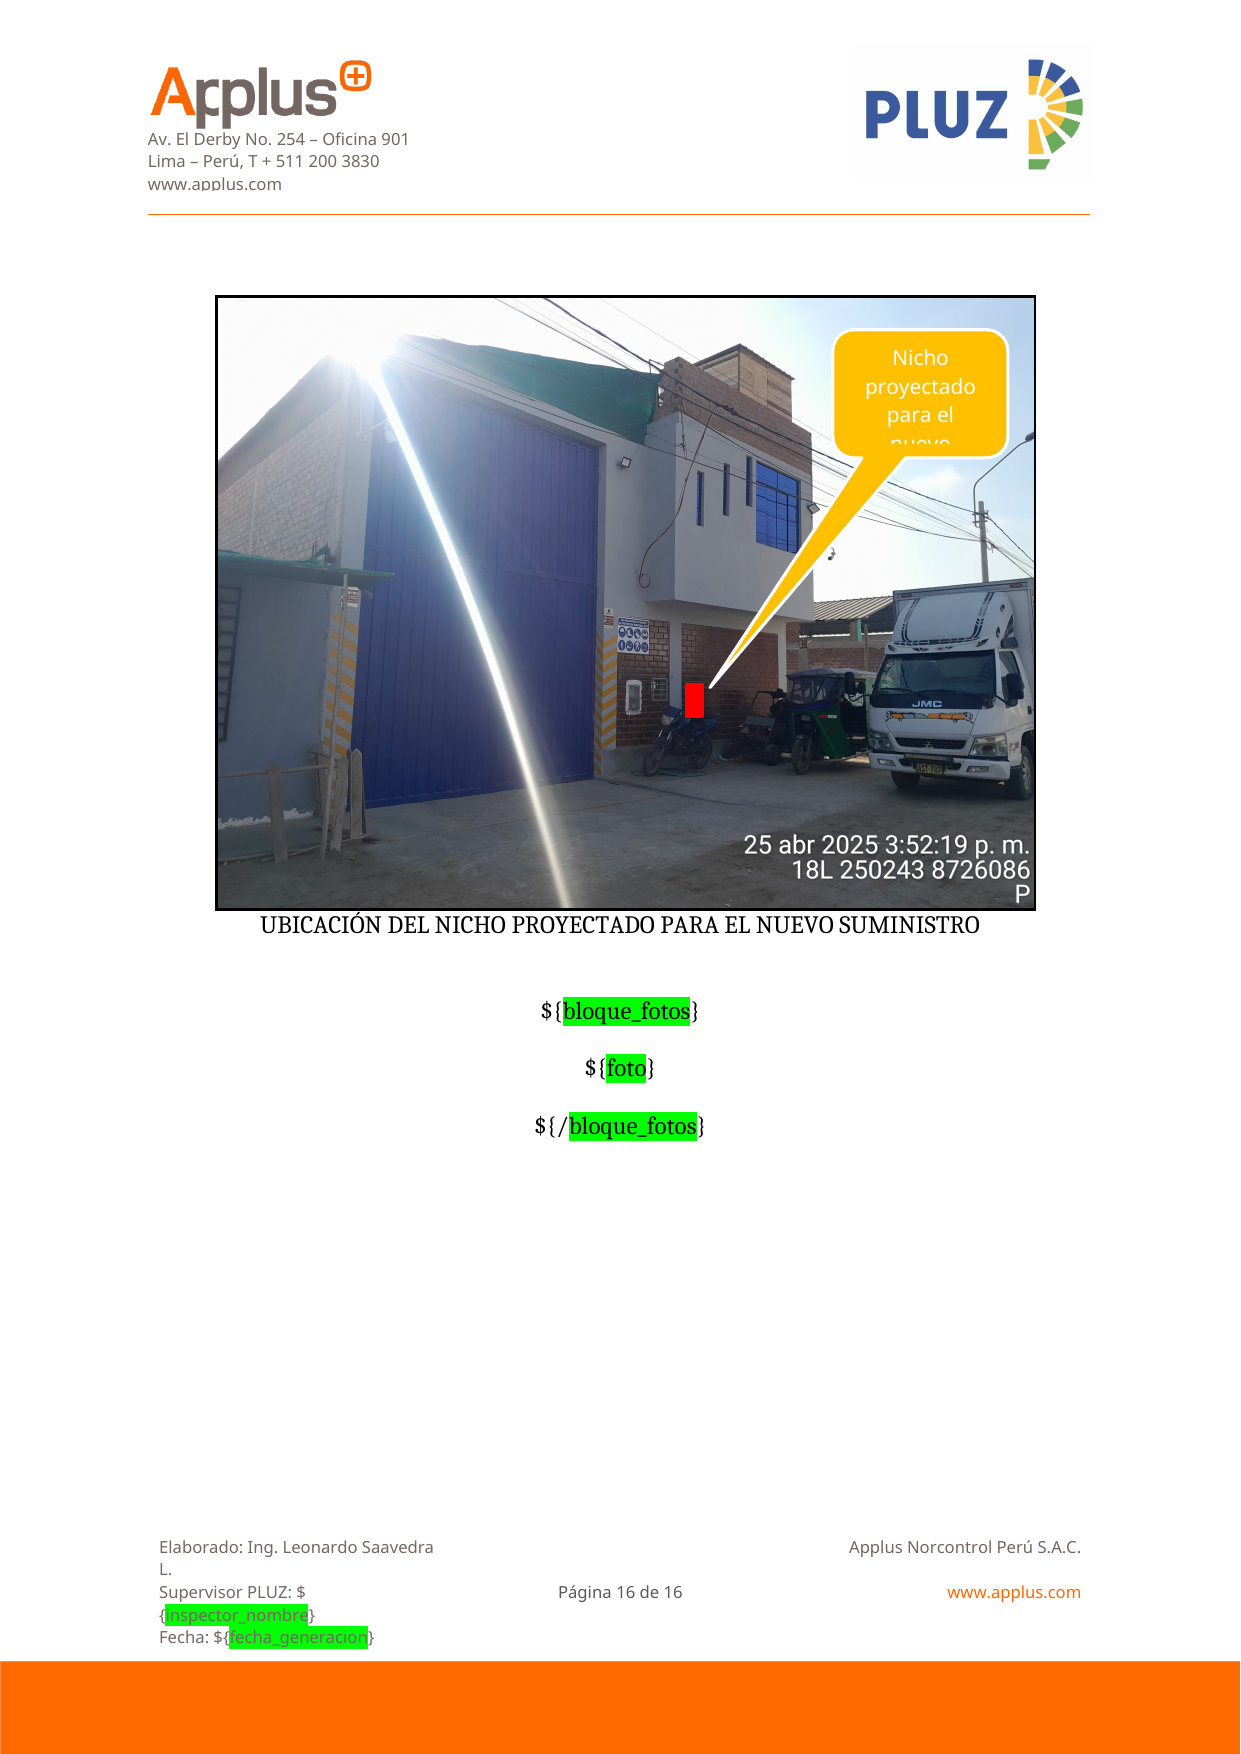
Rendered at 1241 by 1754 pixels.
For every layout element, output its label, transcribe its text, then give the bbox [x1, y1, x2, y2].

text ${bloque_fotos} [148, 997, 563, 1026]
text ${/bloque_fotos} [697, 1112, 1092, 1141]
text ${foto} [646, 1054, 1092, 1083]
text UBICACIÓN DEL NICHO PROYECTADO PARA EL NUEVO SUMINISTRO [148, 911, 1092, 939]
picture [0, 0, 1240, 1754]
text ${foto} [148, 1054, 606, 1083]
text ${bloque_fotos} [690, 997, 1092, 1026]
text ${/bloque_fotos} [148, 1112, 569, 1141]
